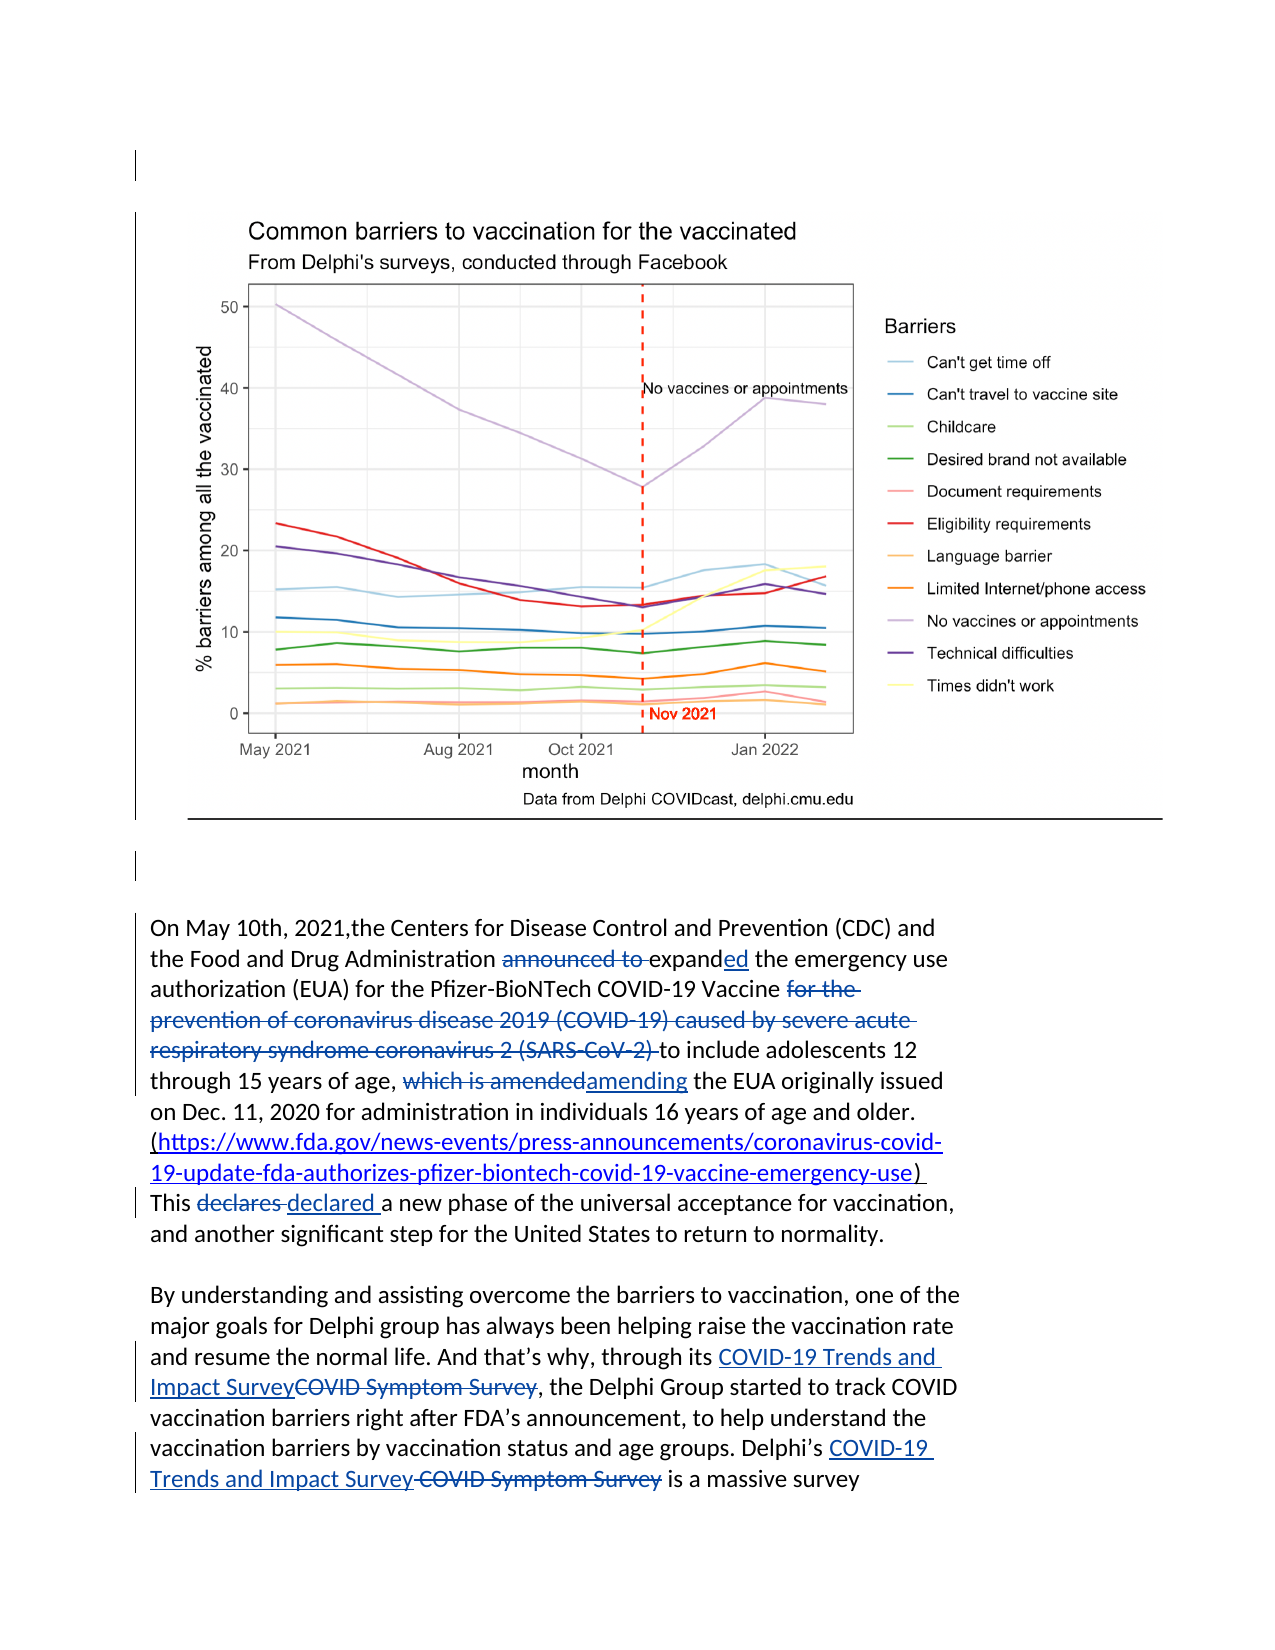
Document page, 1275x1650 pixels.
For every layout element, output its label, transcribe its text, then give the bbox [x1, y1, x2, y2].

text On May 10th, 2021,the Centers for Disease Control and Prevention (CDC) and the Food and Drug Administration expand the emergency use authorization (EUA) for the Pfizer-BioNTech COVID-19 Vaccine to include adolescents 12 through 15 years of age, the EUA originally issued on Dec. 11, 2020 for administration in individuals 16 years of age and older. (https://www.fda.gov/news-events/press-announcements/coronavirus-covid-19-update-fda-authorizes-pfizer-biontech-covid-19-vaccine-emergency-use) This a new phase of the universal acceptance for vaccination, and another significant step for the United States to return to normality. [150, 913, 964, 1248]
picture [187, 211, 1163, 820]
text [150, 1279, 964, 1493]
